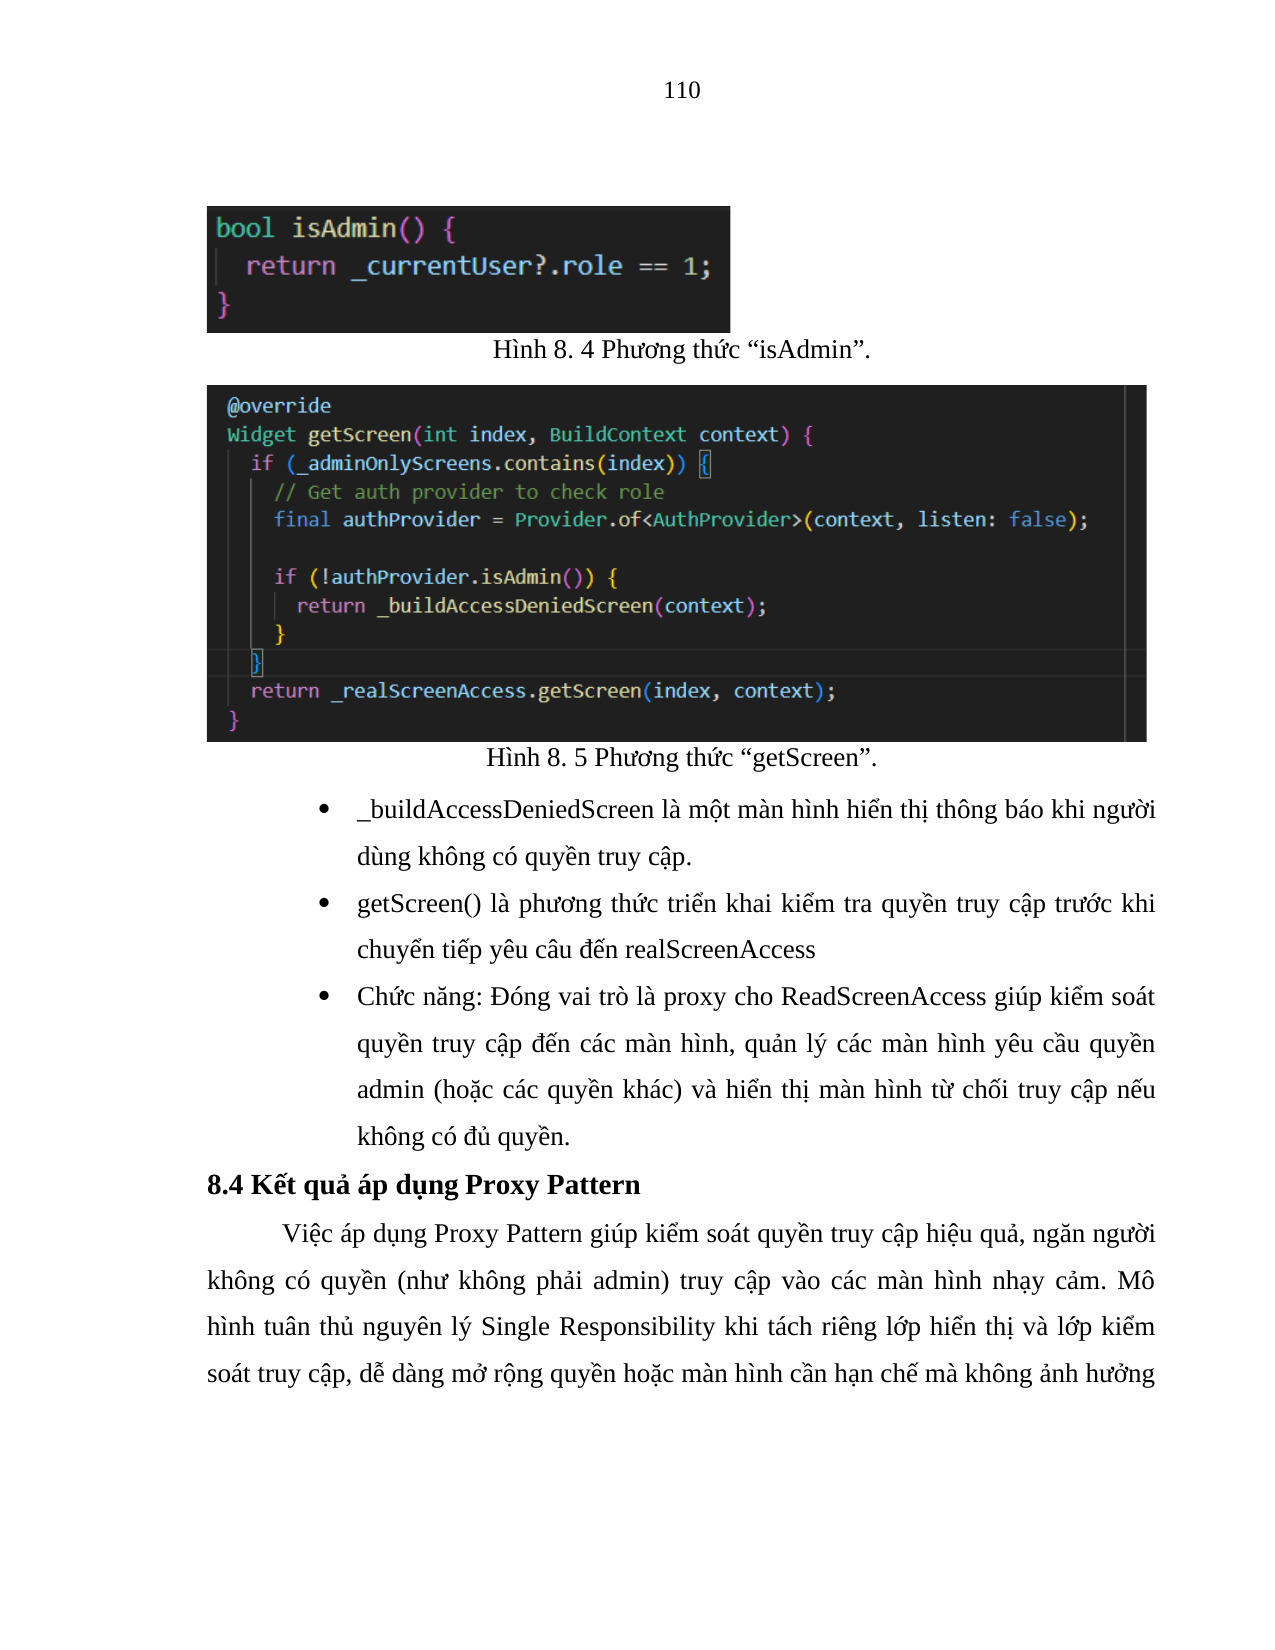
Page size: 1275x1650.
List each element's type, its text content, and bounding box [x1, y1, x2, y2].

list Chức năng: Đóng vai trò là proxy cho ReadScreenAccess giúp kiểm soát quyền truy cập đến các màn hình, quản lý các màn hình yêu cầu quyền admin (hoặc các quyền khác) và hiển thị màn hình từ chối truy cập nếu không có đủ quyền. [319, 980, 1157, 1151]
text 8.4 Kết quả áp dụng Proxy Pattern [207, 1167, 1157, 1200]
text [207, 1217, 1157, 1388]
list getScreen() là phương thức triển khai kiểm tra quyền truy cập trước khi chuyển tiếp yêu câu đến realScreenAccess [319, 887, 1157, 964]
picture [206, 385, 1147, 742]
picture [206, 206, 731, 333]
list _buildAccessDeniedScreen là một màn hình hiển thị thông báo khi người dùng không có quyền truy cập. [319, 793, 1157, 871]
